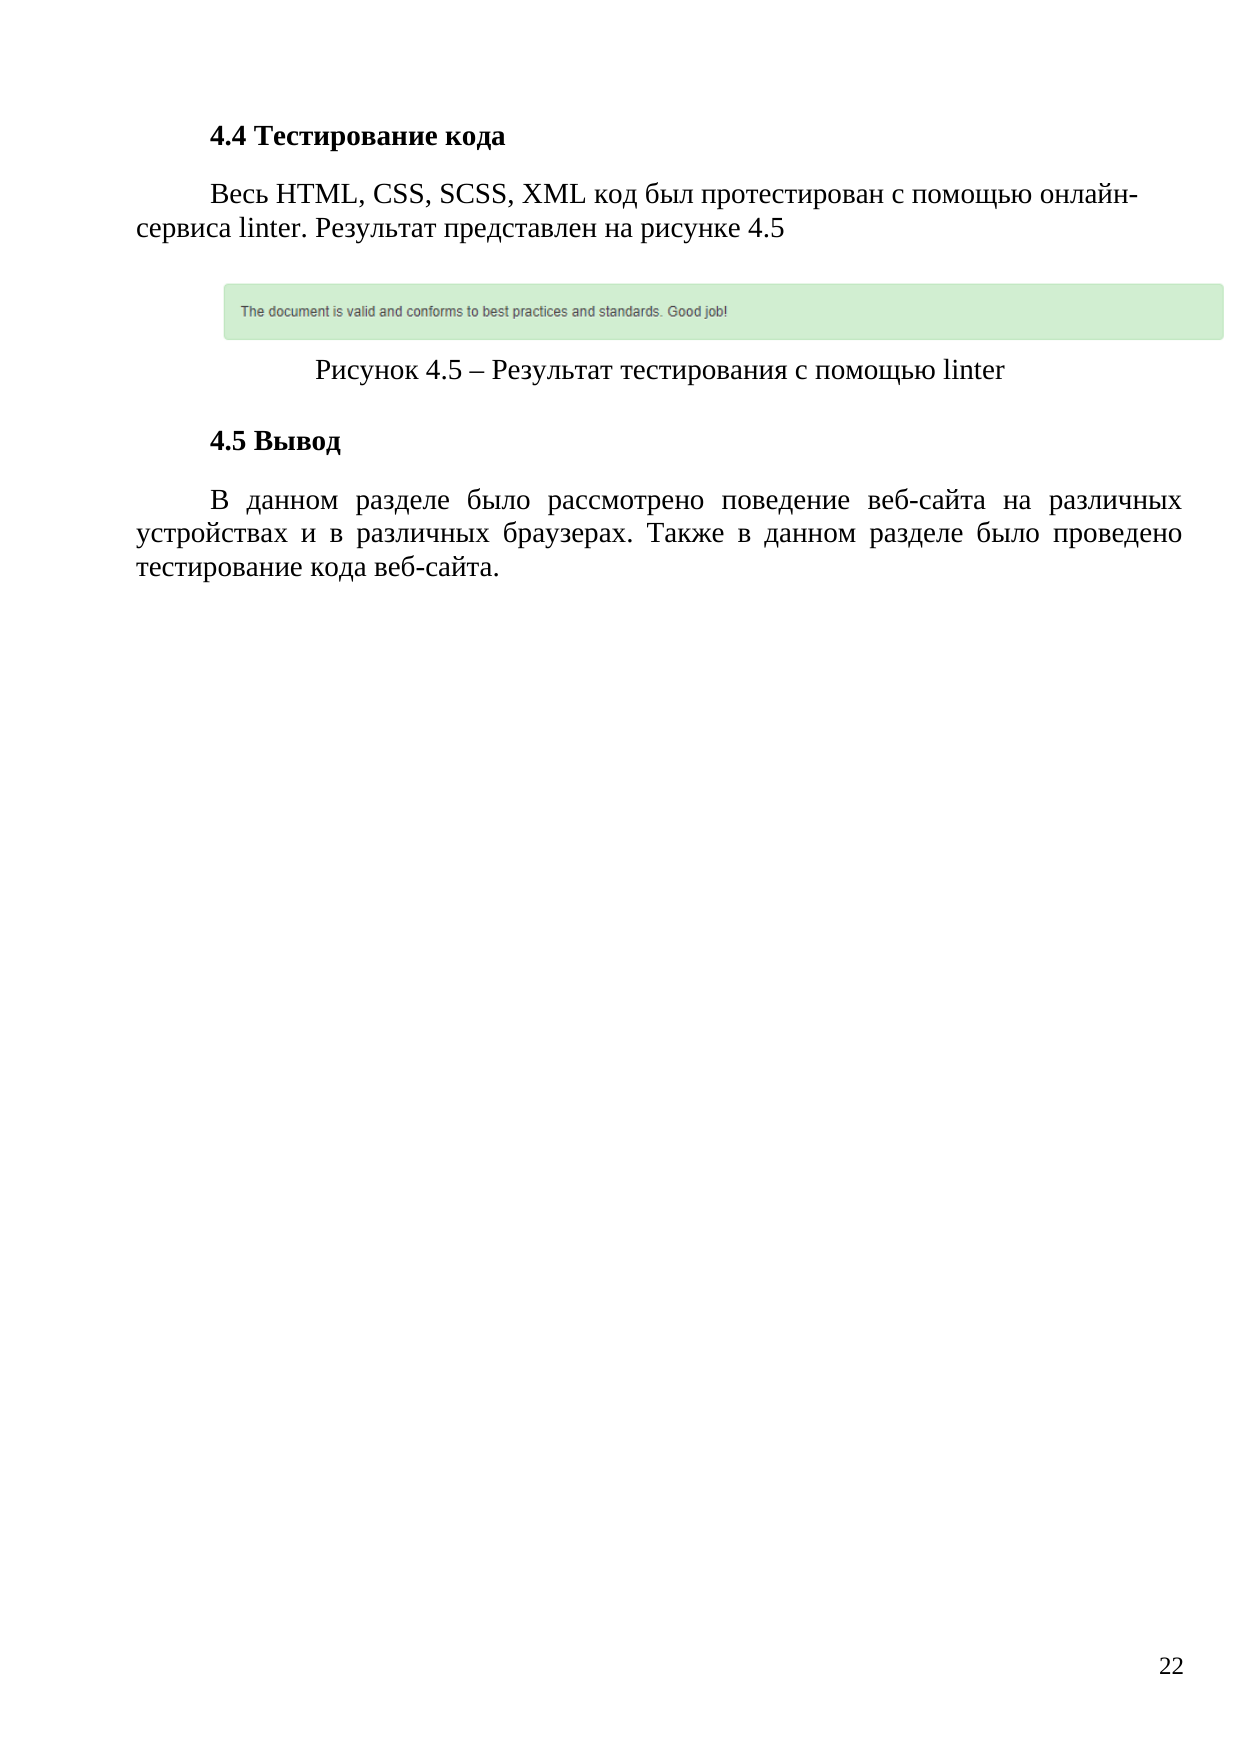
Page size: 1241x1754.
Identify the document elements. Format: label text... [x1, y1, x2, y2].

text Рисунок 4.5 – Результат тестирования с помощью linter [136, 352, 1184, 386]
text 4.5 Вывод [136, 423, 1184, 457]
picture [210, 272, 1240, 353]
text 4.4 Тестирование кода [136, 118, 1184, 152]
text В данном разделе было рассмотрено поведение веб-сайта на различных устройствах и в различных браузерах. Также в данном разделе было проведено тестирование кода веб-сайта. [136, 482, 1184, 583]
text Весь HTML, CSS, SCSS, XML код был протестирован с помощью онлайн-сервиса linter. Результат представлен на рисунке 4.5 [136, 177, 1184, 244]
